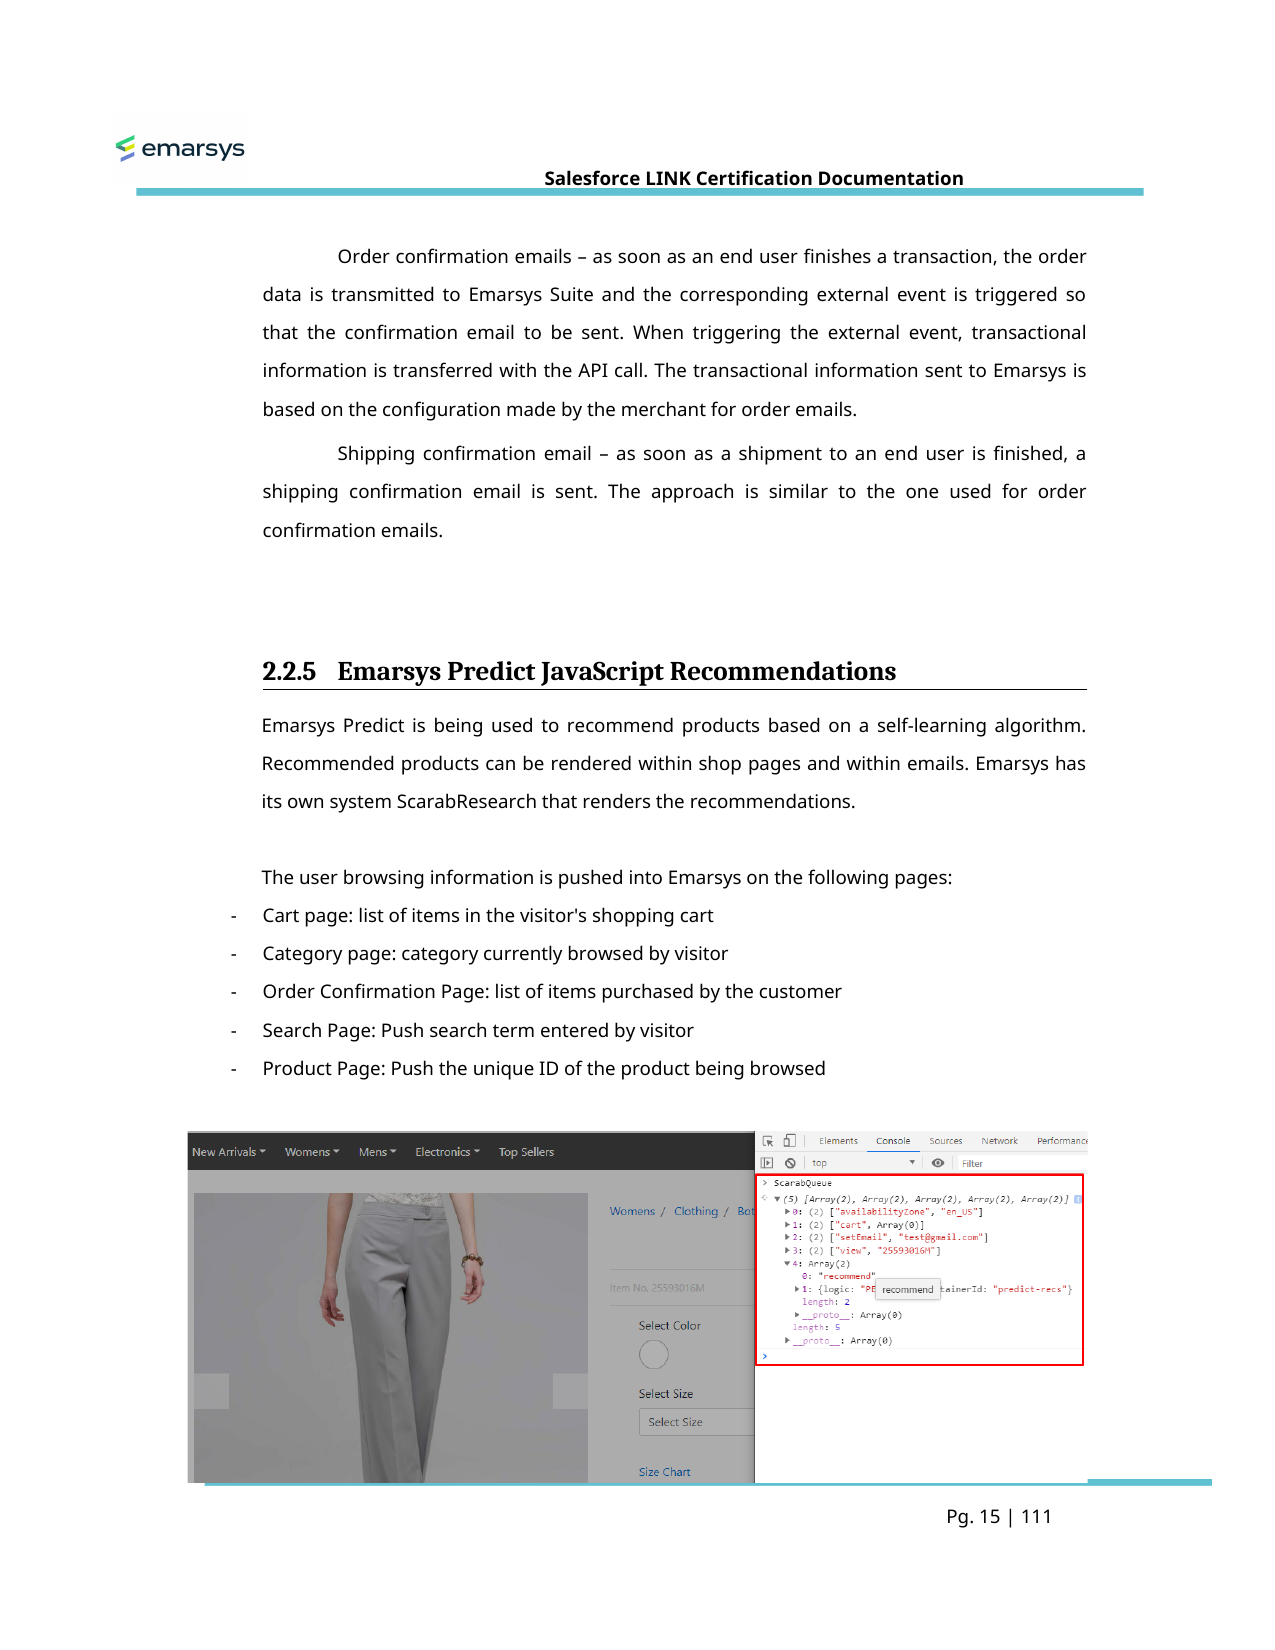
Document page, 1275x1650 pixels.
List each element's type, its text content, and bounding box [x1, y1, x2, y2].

list Cart page: list of items in the visitor's shopping cart [187, 902, 1087, 928]
list Order Confirmation Page: list of items purchased by the customer [187, 979, 1087, 1004]
list Product Page: Push the unique ID of the product being browsed [187, 1055, 1087, 1081]
text The user browsing information is pushed into Emarsys on the following pages: [261, 864, 1087, 890]
list Search Page: Push search term entered by visitor [187, 1017, 1087, 1043]
text Order confirmation emails – as soon as an end user finishes a transaction, the order data is transmitted to Emarsys Suite and the corresponding external event is triggered so that the confirmation email to be sent. When triggering the external event, transactional information is transferred with the API call. The transactional information sent to Emarsys is based on the configuration made by the merchant for order emails. [262, 243, 1087, 422]
text Emarsys Predict is being used to recommend products based on a self-learning algorithm. Recommended products can be rendered within shop pages and within emails. Emarsys has its own system ScarabResearch that renders the recommendations. [261, 712, 1087, 814]
list Category page: category currently browsed by visitor [187, 941, 1087, 966]
picture [187, 1131, 1212, 1486]
text Shipping confirmation email – as soon as a shipment to an end user is finished, a shipping confirmation email is sent. The approach is similar to the one used for order confirmation emails. [262, 441, 1087, 542]
picture [113, 111, 247, 185]
subtitle Emarsys Predict JavaScript Recommendations [262, 656, 1087, 690]
picture [136, 188, 1144, 196]
